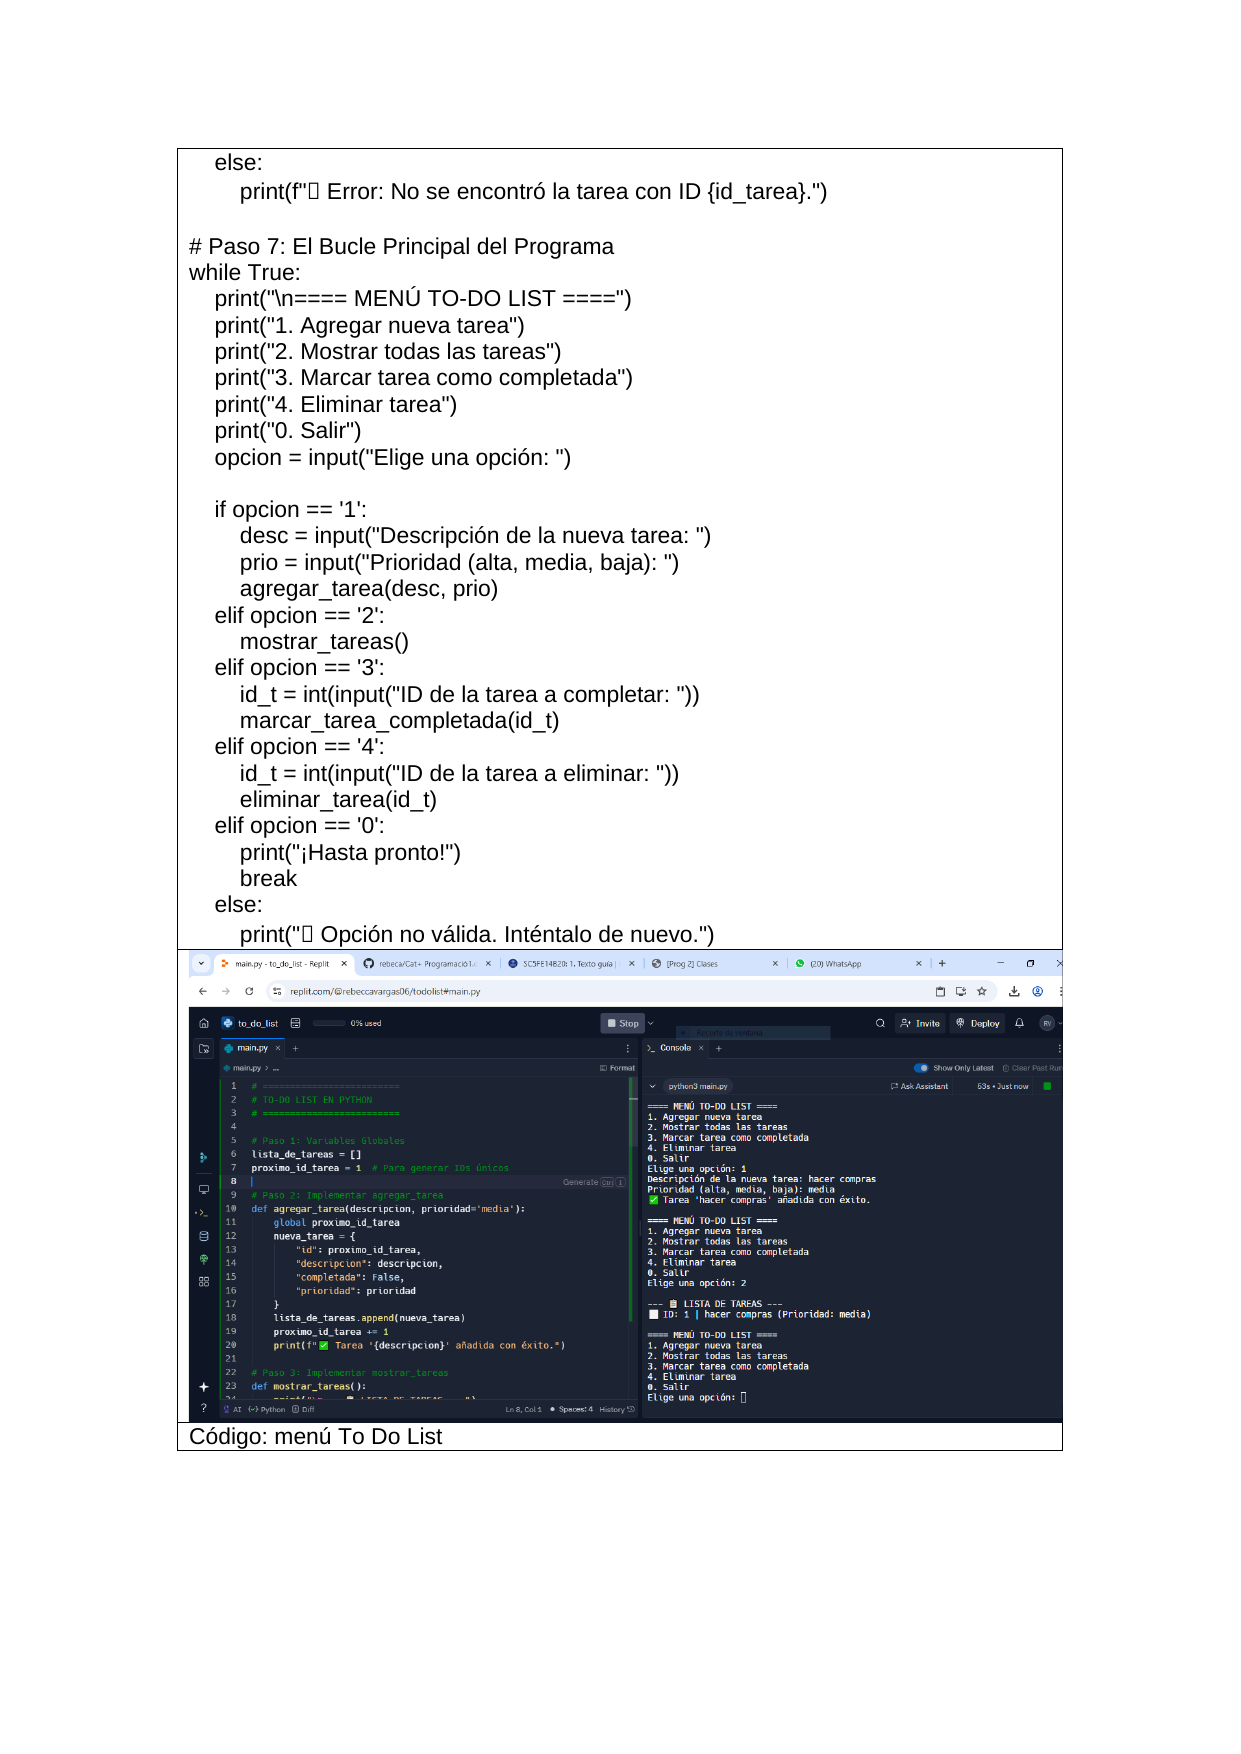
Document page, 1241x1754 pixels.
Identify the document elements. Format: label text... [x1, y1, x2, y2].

picture [188, 950, 1063, 1423]
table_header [178, 149, 1062, 949]
table_cell Código: menú To Do List [178, 1423, 1062, 1449]
table_cell [178, 950, 188, 1422]
